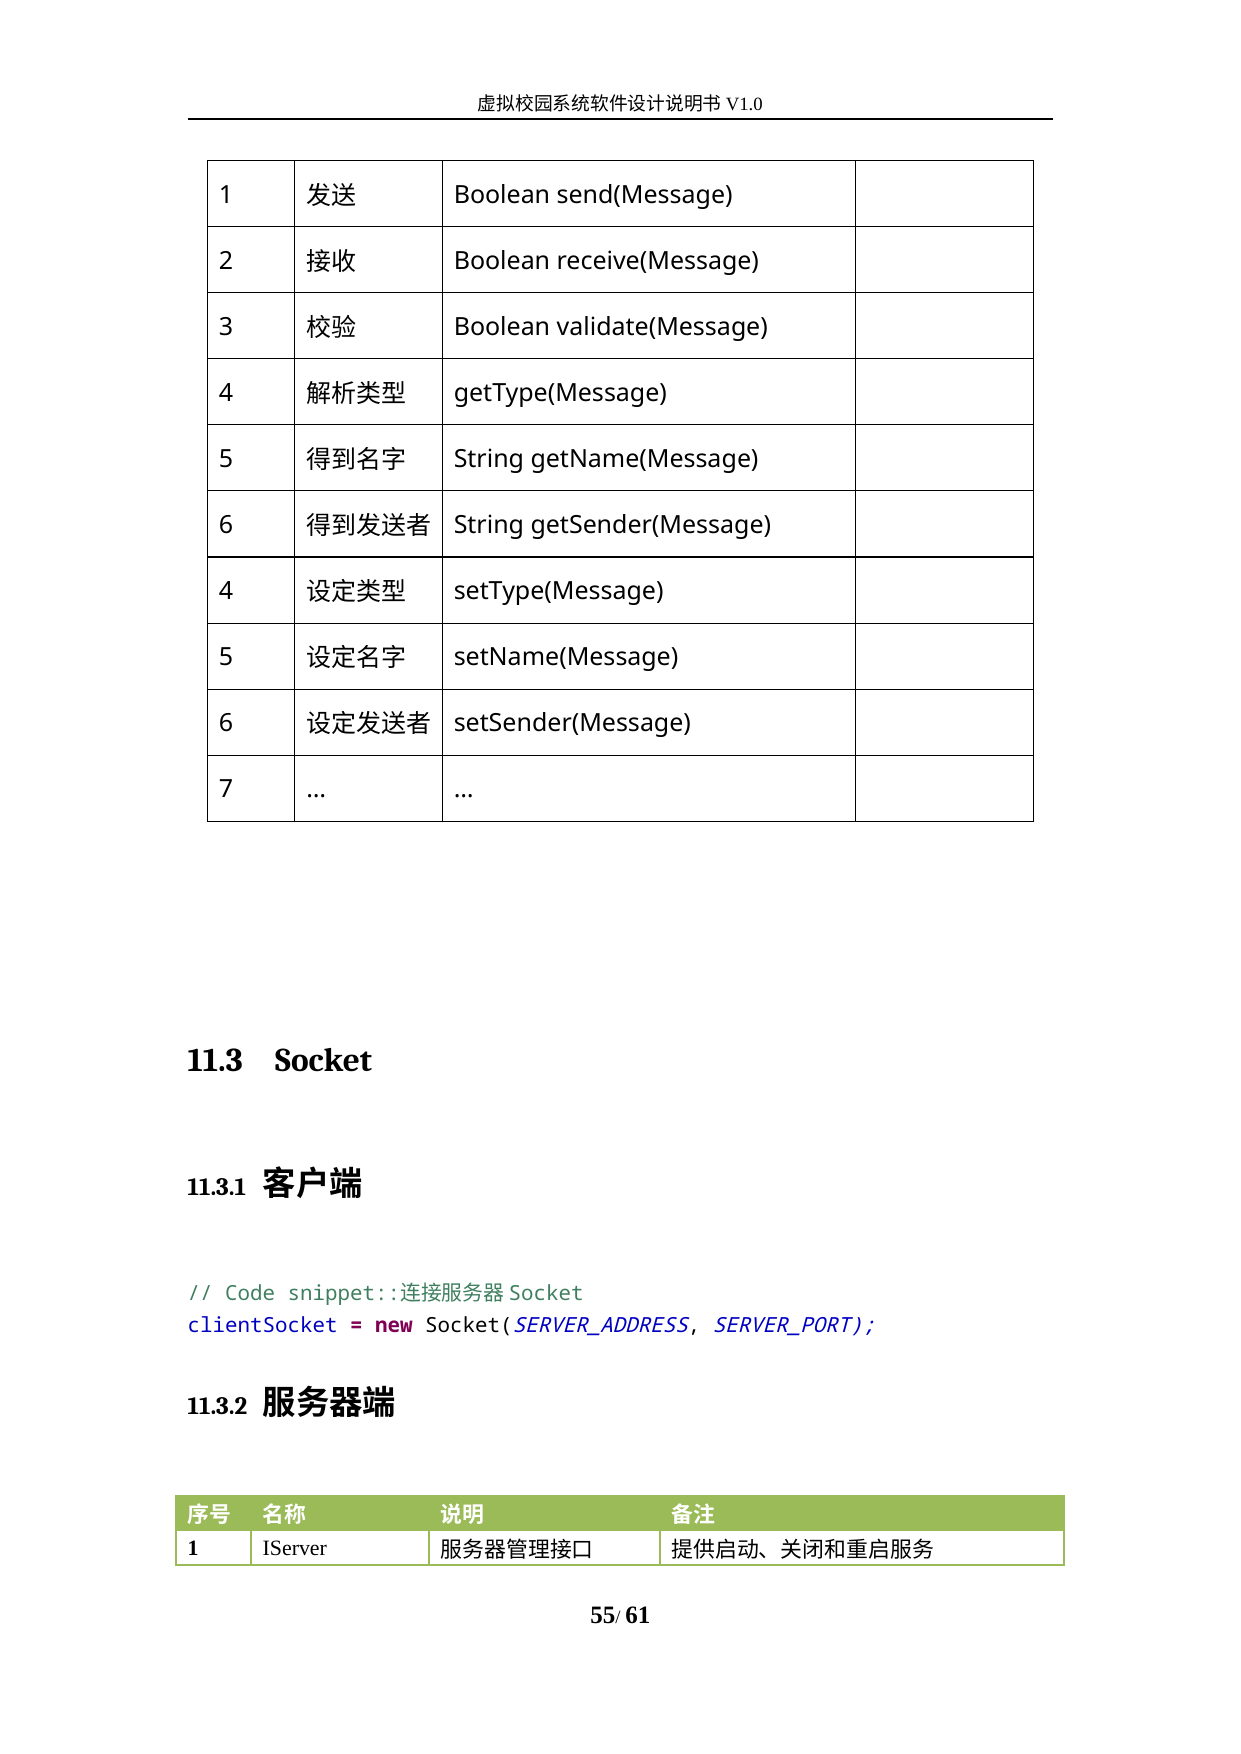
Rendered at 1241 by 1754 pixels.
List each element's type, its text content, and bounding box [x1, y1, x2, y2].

table_cell String getSender(Message) [443, 491, 855, 556]
table_cell Boolean receive(Message) [443, 227, 855, 292]
table_cell 得到发送者 [295, 491, 442, 556]
table_cell … [295, 756, 442, 821]
table_cell 1 [177, 1531, 250, 1564]
table_cell Boolean send(Message) [443, 161, 855, 226]
table_cell … [443, 756, 855, 821]
text // Code snippet::连接服务器Socket [187, 1275, 1053, 1308]
table_cell 7 [208, 756, 294, 821]
table_header 备注 [661, 1497, 1063, 1529]
table_cell 解析类型 [295, 359, 442, 424]
table_cell [856, 756, 1033, 821]
text clientSocket = new Socket(SERVER_ADDRESS, SERVER_PORT); [187, 1308, 1053, 1340]
table_cell 发送 [295, 161, 442, 226]
table_cell 接收 [295, 227, 442, 292]
table_cell setType(Message) [443, 558, 855, 622]
table_cell 6 [208, 690, 294, 754]
table_cell 5 [208, 624, 294, 688]
table_cell [856, 558, 1033, 622]
table_cell [856, 425, 1033, 490]
table_cell [856, 624, 1033, 688]
table_cell [856, 690, 1033, 754]
table_cell [856, 227, 1033, 292]
table_cell setSender(Message) [443, 690, 855, 754]
table_cell 4 [208, 558, 294, 622]
table_cell 6 [208, 491, 294, 556]
table_cell [856, 359, 1033, 424]
table_cell 2 [208, 227, 294, 292]
table_cell IServer [252, 1531, 428, 1564]
table_cell [856, 491, 1033, 556]
table_cell 校验 [295, 293, 442, 358]
table_cell 1 [208, 161, 294, 226]
table_cell 设定名字 [295, 624, 442, 688]
table_cell 5 [208, 425, 294, 490]
subtitle Socket [187, 1028, 1053, 1093]
subtitle 客户端 [187, 1148, 1053, 1213]
subtitle 服务器端 [187, 1367, 1053, 1432]
table_cell 设定发送者 [295, 690, 442, 754]
table_cell [856, 161, 1033, 226]
table_header 序号 [177, 1497, 250, 1529]
table_cell 设定类型 [295, 558, 442, 622]
table_cell [856, 293, 1033, 358]
table_cell 服务器管理接口 [430, 1531, 659, 1564]
table_header 说明 [430, 1497, 659, 1529]
table_cell Boolean validate(Message) [443, 293, 855, 358]
table_cell setName(Message) [443, 624, 855, 688]
table_cell 3 [208, 293, 294, 358]
table_cell String getName(Message) [443, 425, 855, 490]
table_cell 4 [208, 359, 294, 424]
table_cell getType(Message) [443, 359, 855, 424]
table_cell 得到名字 [295, 425, 442, 490]
table_header 名称 [252, 1497, 428, 1529]
table_cell 提供启动、关闭和重启服务 [661, 1531, 1063, 1564]
